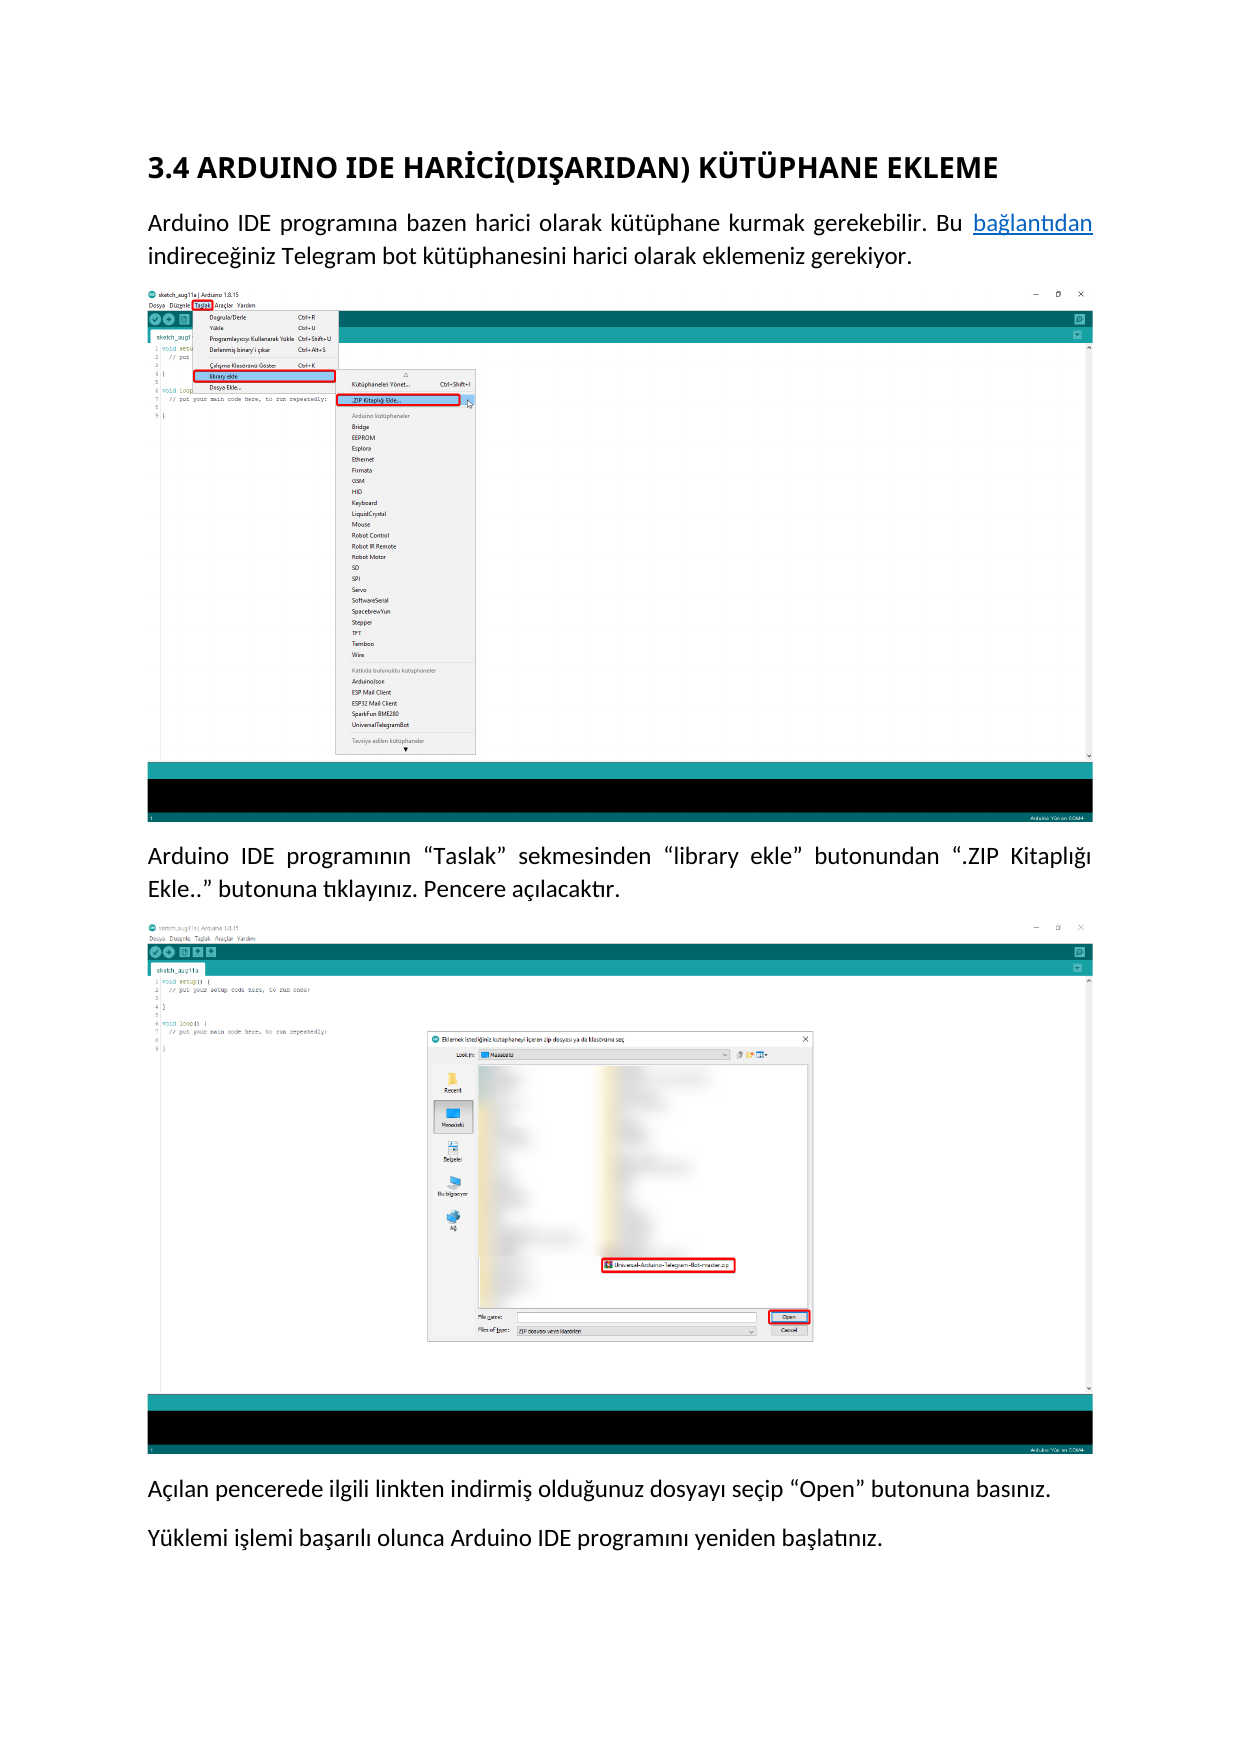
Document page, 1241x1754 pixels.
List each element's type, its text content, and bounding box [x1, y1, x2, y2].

text Açılan pencerede ilgili linkten indirmiş olduğunuz dosyayı seçip “Open” butonuna basınız. [148, 1473, 1093, 1503]
text Arduino IDE programının “Taslak” sekmesinden “library ekle” butonundan “.ZIP Kitaplığı Ekle..” butonuna tıklayınız. Pencere açılacaktır. [148, 840, 1093, 903]
picture [147, 922, 1093, 1454]
text Arduino IDE programına bazen harici olarak kütüphane kurmak gerekebilir. Bu bağlantıdan indireceğiniz Telegram bot kütüphanesini harici olarak eklemeniz gerekiyor. [148, 207, 1093, 271]
text Yüklemi işlemi başarılı olunca Arduino IDE programını yeniden başlatınız. [148, 1522, 1093, 1553]
text 3.4 ARDUINO IDE HARİCİ(DIŞARIDAN) KÜTÜPHANE EKLEME [148, 148, 1093, 187]
picture [147, 289, 1093, 822]
